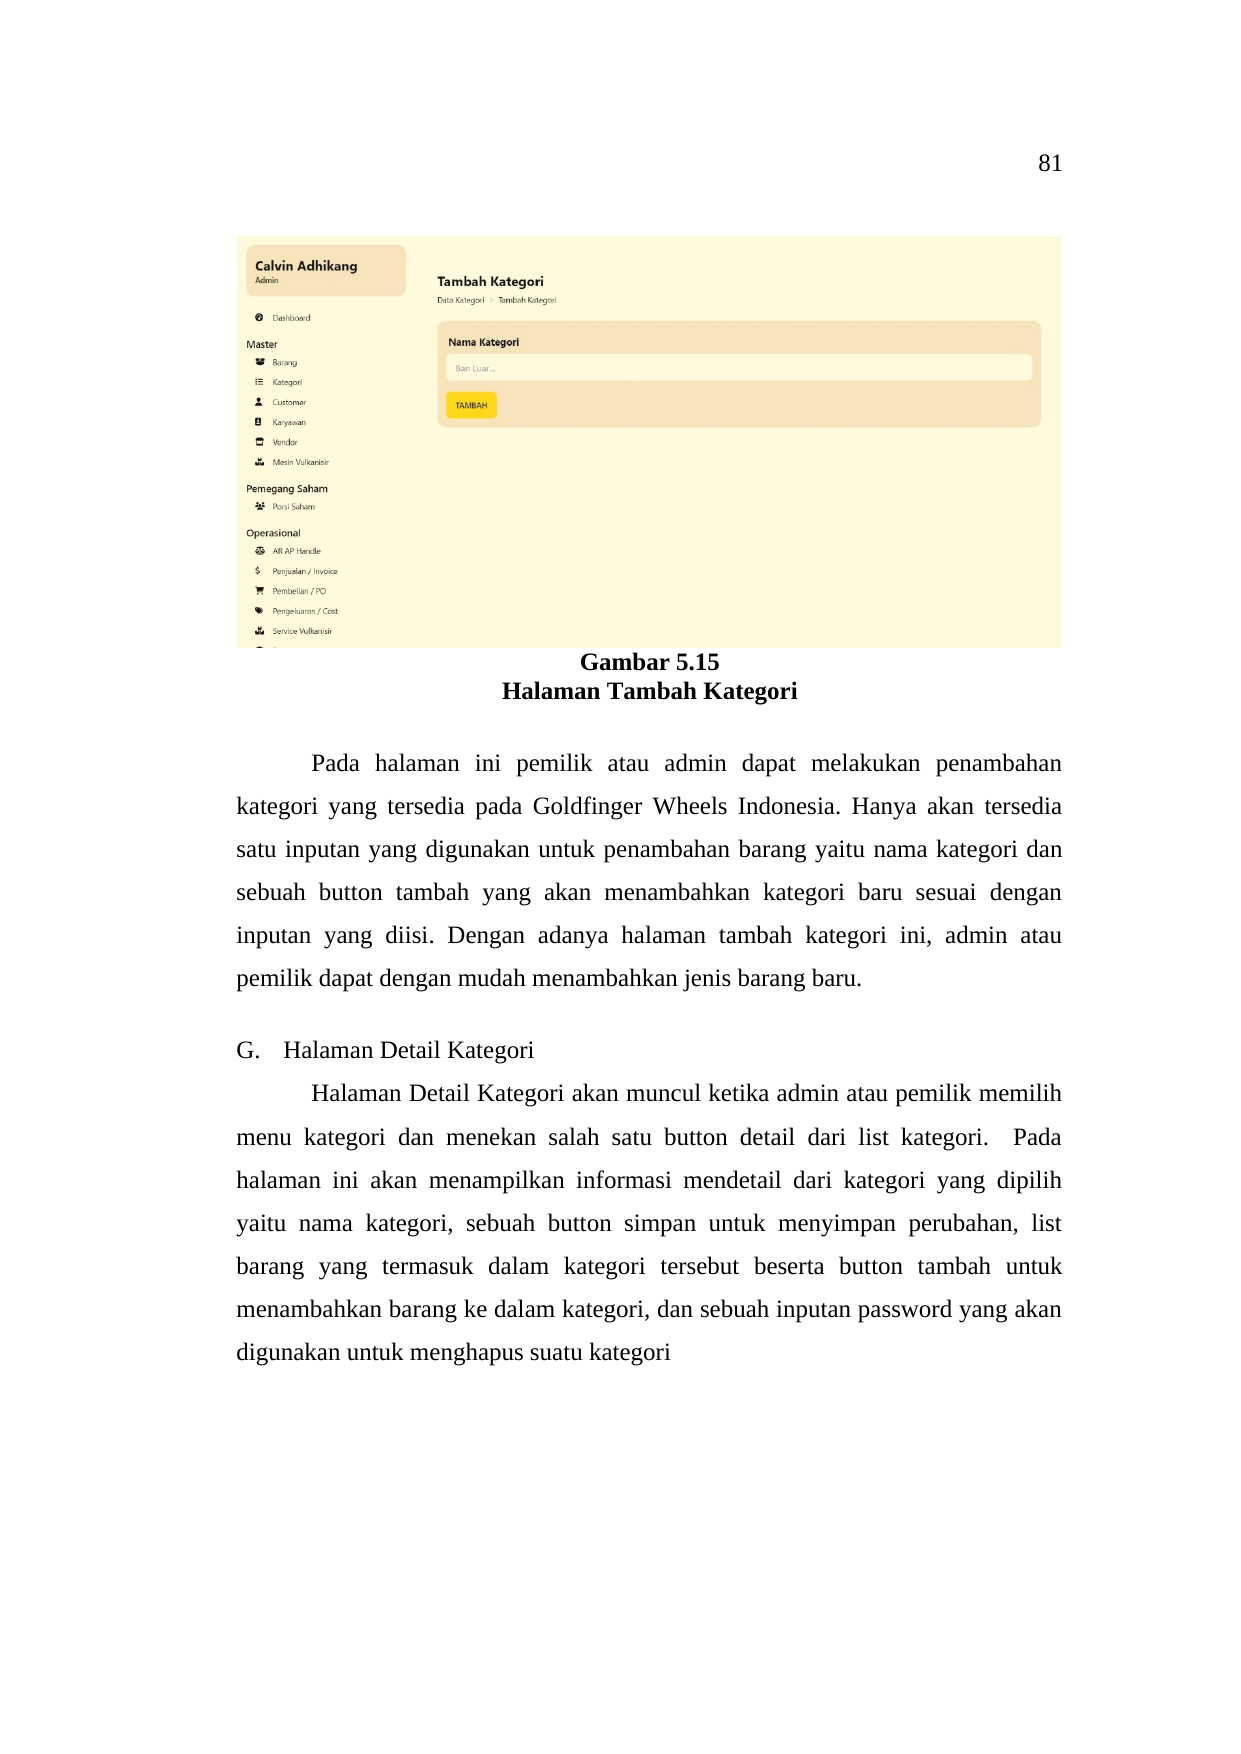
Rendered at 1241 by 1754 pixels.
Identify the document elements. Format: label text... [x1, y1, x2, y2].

picture [237, 236, 1063, 648]
text Halaman Detail Kategori akan muncul ketika admin atau pemilik memilih menu kategori dan menekan salah satu button detail dari list kategori. Pada halaman ini akan menampilkan informasi mendetail dari kategori yang dipilih yaitu nama kategori, sebuah button simpan untuk menyimpan perubahan, list barang yang termasuk dalam kategori tersebut beserta button tambah untuk menambahkan barang ke dalam kategori, dan sebuah inputan password yang akan digunakan untuk menghapus suatu kategori [236, 1078, 1063, 1366]
text Halaman Tambah Kategori [236, 676, 1063, 705]
list Halaman Detail Kategori [236, 1035, 1063, 1064]
text Gambar 5.15 [236, 647, 1063, 676]
text Pada halaman ini pemilik atau admin dapat melakukan penambahan kategori yang tersedia pada Goldfinger Wheels Indonesia. Hanya akan tersedia satu inputan yang digunakan untuk penambahan barang yaitu nama kategori dan sebuah button tambah yang akan menambahkan kategori baru sesuai dengan inputan yang diisi. Dengan adanya halaman tambah kategori ini, admin atau pemilik dapat dengan mudah menambahkan jenis barang baru. [236, 748, 1063, 992]
